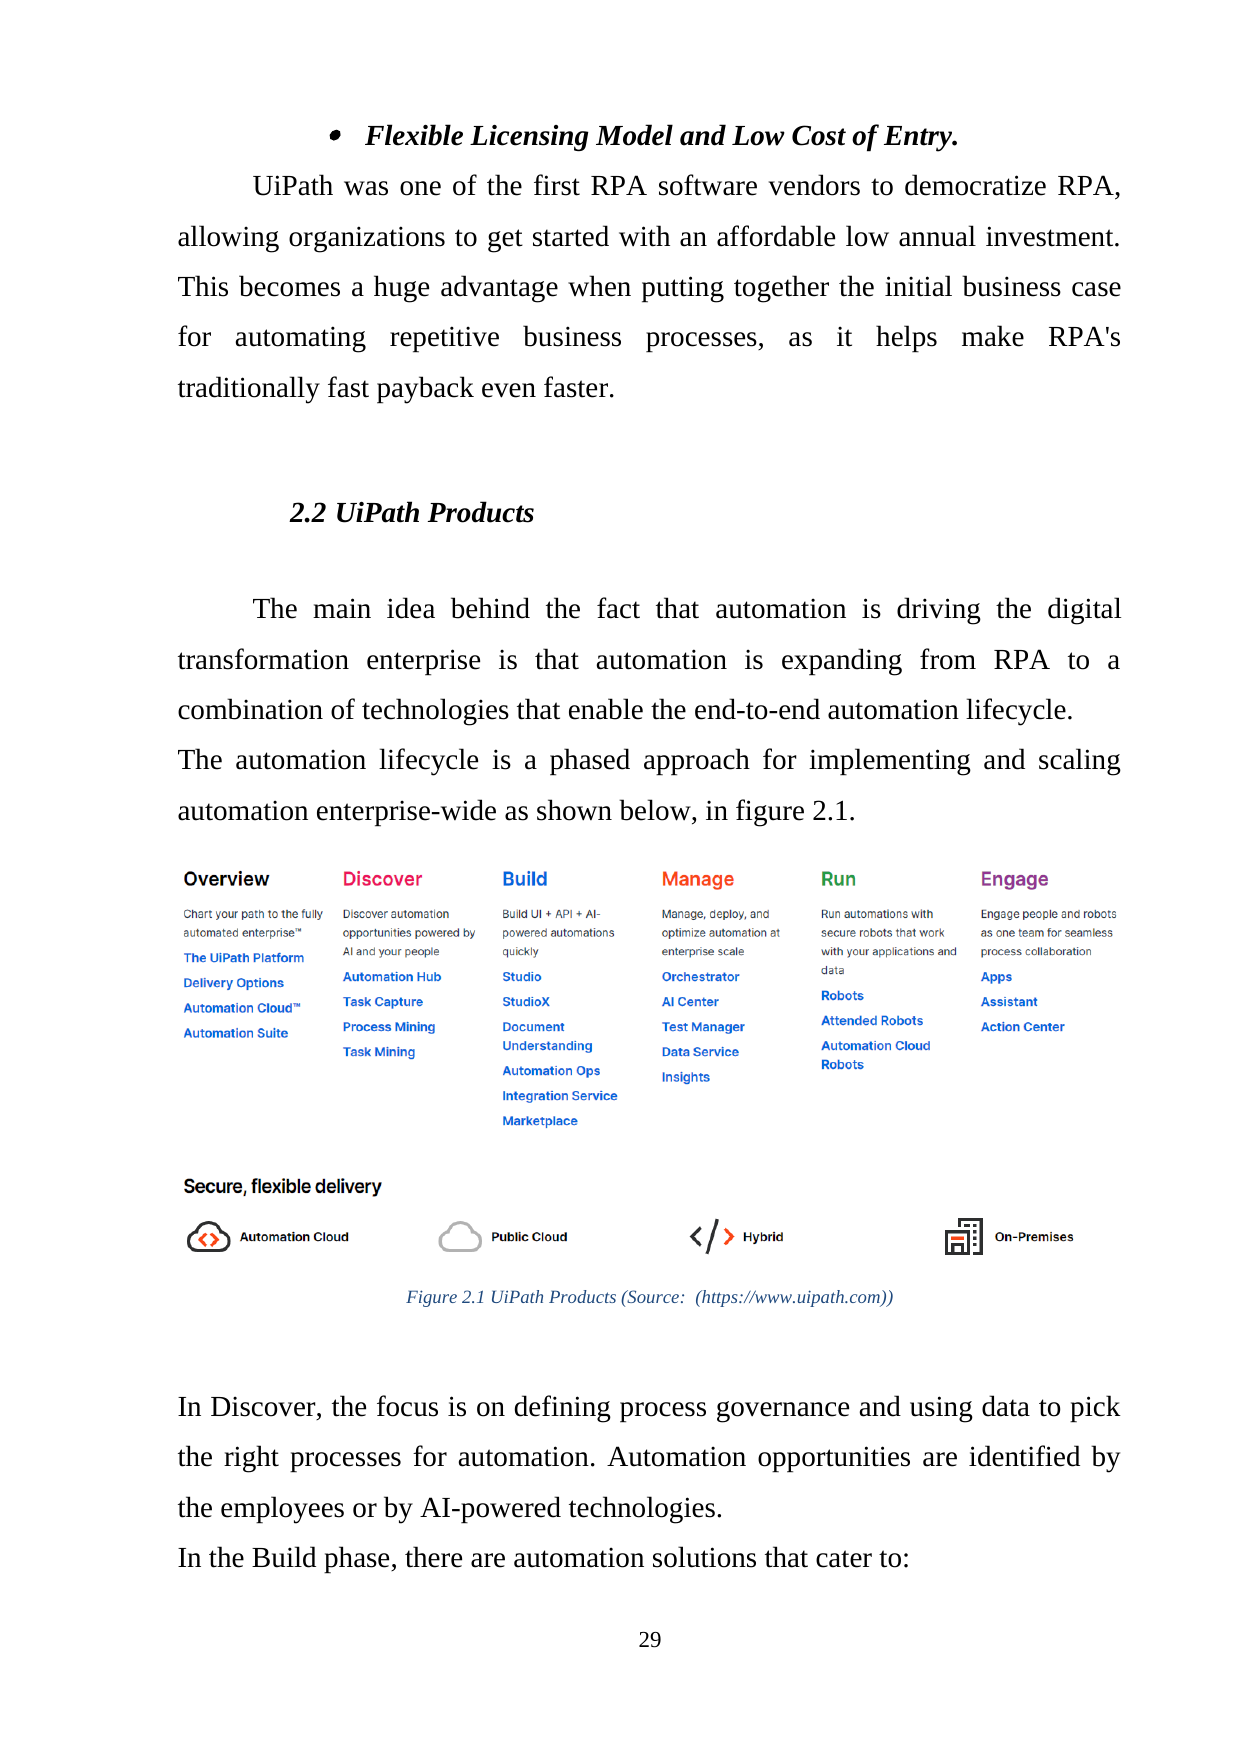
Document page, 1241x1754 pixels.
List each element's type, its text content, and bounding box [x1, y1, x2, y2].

text In Discover, the focus is on defining process governance and using data to pick the right processes for automation. Automation opportunities are identified by the employees or by AI-powered technologies. [177, 1389, 1122, 1523]
text UiPath was one of the first RPA software vendors to democratize RPA, allowing organizations to get started with an affordable low annual investment. This becomes a huge advantage when putting together the initial business case for automating repetitive business processes, as it helps make RPA's traditionally fast payback even faster. [177, 168, 1122, 403]
text In the Build phase, there are automation solutions that cater to: [177, 1540, 1122, 1574]
list Flexible Licensing Model and Low Cost of Entry. [327, 118, 1122, 152]
text Figure 2.1 UiPath Products (Source: ) [177, 1286, 1122, 1307]
subtitle UiPath Products [290, 495, 1122, 529]
picture [177, 843, 1123, 1273]
text The main idea behind the fact that automation is driving the digital transformation enterprise is that automation is expanding from RPA to a combination of technologies that enable the end-to-end automation lifecycle. [177, 591, 1122, 726]
text The automation lifecycle is a phased approach for implementing and scaling automation enterprise-wide as shown below, in figure 2.1. [177, 742, 1122, 826]
